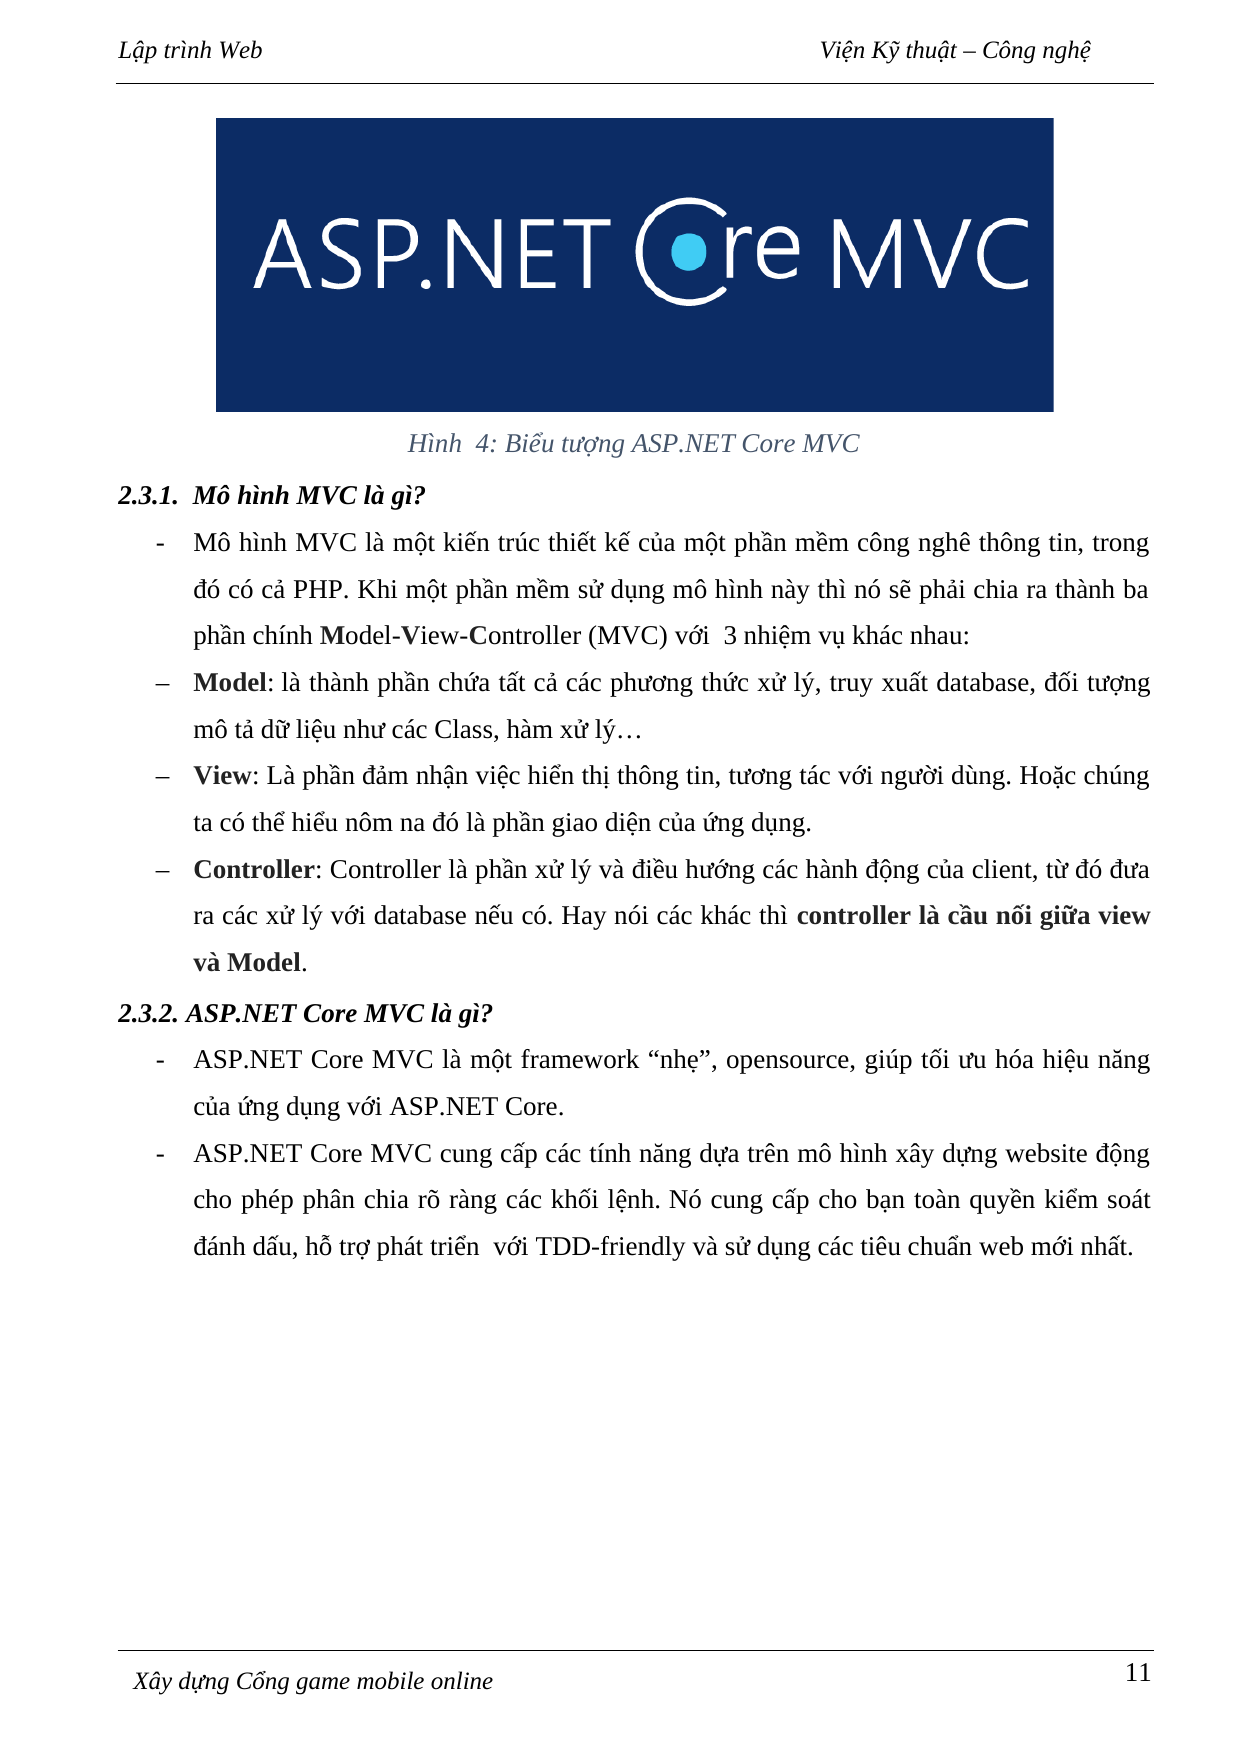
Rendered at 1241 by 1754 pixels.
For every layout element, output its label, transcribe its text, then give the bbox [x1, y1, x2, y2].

subtitle Mô hình MVC là gì? [118, 479, 1152, 511]
list Model: là thành phần chứa tất cả các phương thức xử lý, truy xuất database, đối tượng mô tả dữ liệu như các Class, hàm xử lý… [156, 666, 1152, 744]
subtitle ASP.NET Core MVC là gì? [118, 997, 1152, 1028]
text Hình 4: Biểu tượng ASP.NET Core MVC [118, 427, 1152, 459]
picture [216, 118, 1054, 412]
list View: Là phần đảm nhận việc hiển thị thông tin, tương tác với người dùng. Hoặc chúng ta có thể hiểu nôm na đó là phần giao diện của ứng dụng. [156, 759, 1152, 837]
list ASP.NET Core MVC cung cấp các tính năng dựa trên mô hình xây dựng website động cho phép phân chia rõ ràng các khối lệnh. Nó cung cấp cho bạn toàn quyền kiểm soát đánh dấu, hỗ trợ phát triển với TDD-friendly và sử dụng các tiêu chuẩn web mới nhất. [156, 1137, 1152, 1261]
list Mô hình MVC là một kiến trúc thiết kế của một phần mềm công nghê thông tin, trong đó có cả PHP. Khi một phần mềm sử dụng mô hình này thì nó sẽ phải chia ra thành ba phần chính Model-View-Controller (MVC) với 3 nhiệm vụ khác nhau: [156, 526, 1152, 651]
list ASP.NET Core MVC là một framework “nhẹ”, opensource, giúp tối ưu hóa hiệu năng của ứng dụng với ASP.NET Core. [156, 1044, 1152, 1121]
list Controller: Controller là phần xử lý và điều hướng các hành động của client, từ đó đưa ra các xử lý với database nếu có. Hay nói các khác thì controller là cầu nối giữa view và Model. [156, 853, 1152, 977]
